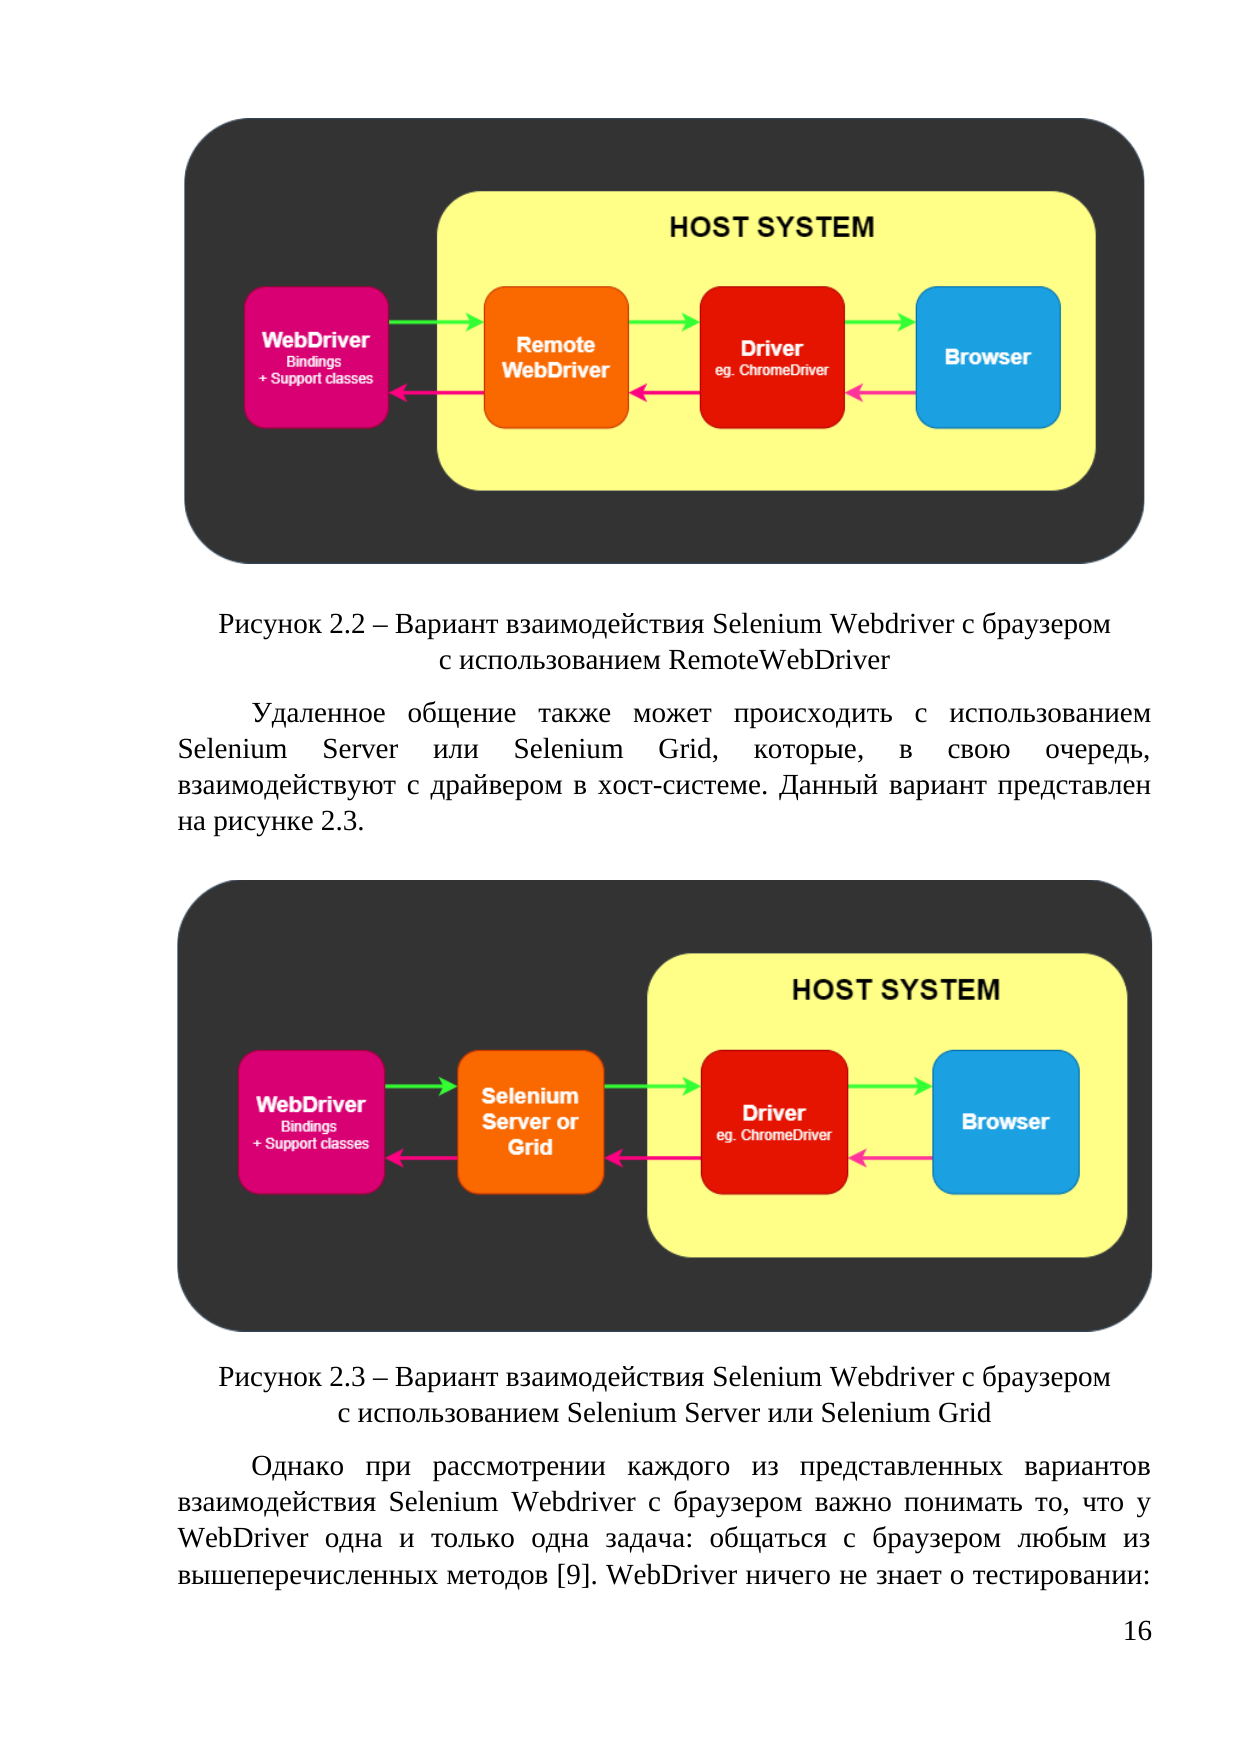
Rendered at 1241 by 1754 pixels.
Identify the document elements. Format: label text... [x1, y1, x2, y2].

text Рисунок 2.2 – Вариант взаимодействия Selenium Webdriver с браузером с использованием RemoteWebDriver [177, 606, 1152, 676]
text Рисунок 2.3 – Вариант взаимодействия Selenium Webdriver с браузером с использованием Selenium Server или Selenium Grid [177, 1359, 1152, 1429]
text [177, 1448, 1152, 1590]
picture [177, 880, 1153, 1332]
text Удаленное общение также может происходить с использованием Selenium Server или Selenium Grid, которые, в свою очередь, взаимодействуют с драйвером в хост-системе. Данный вариант представлен на рисунке 2.3. [177, 695, 1152, 837]
picture [184, 118, 1145, 564]
